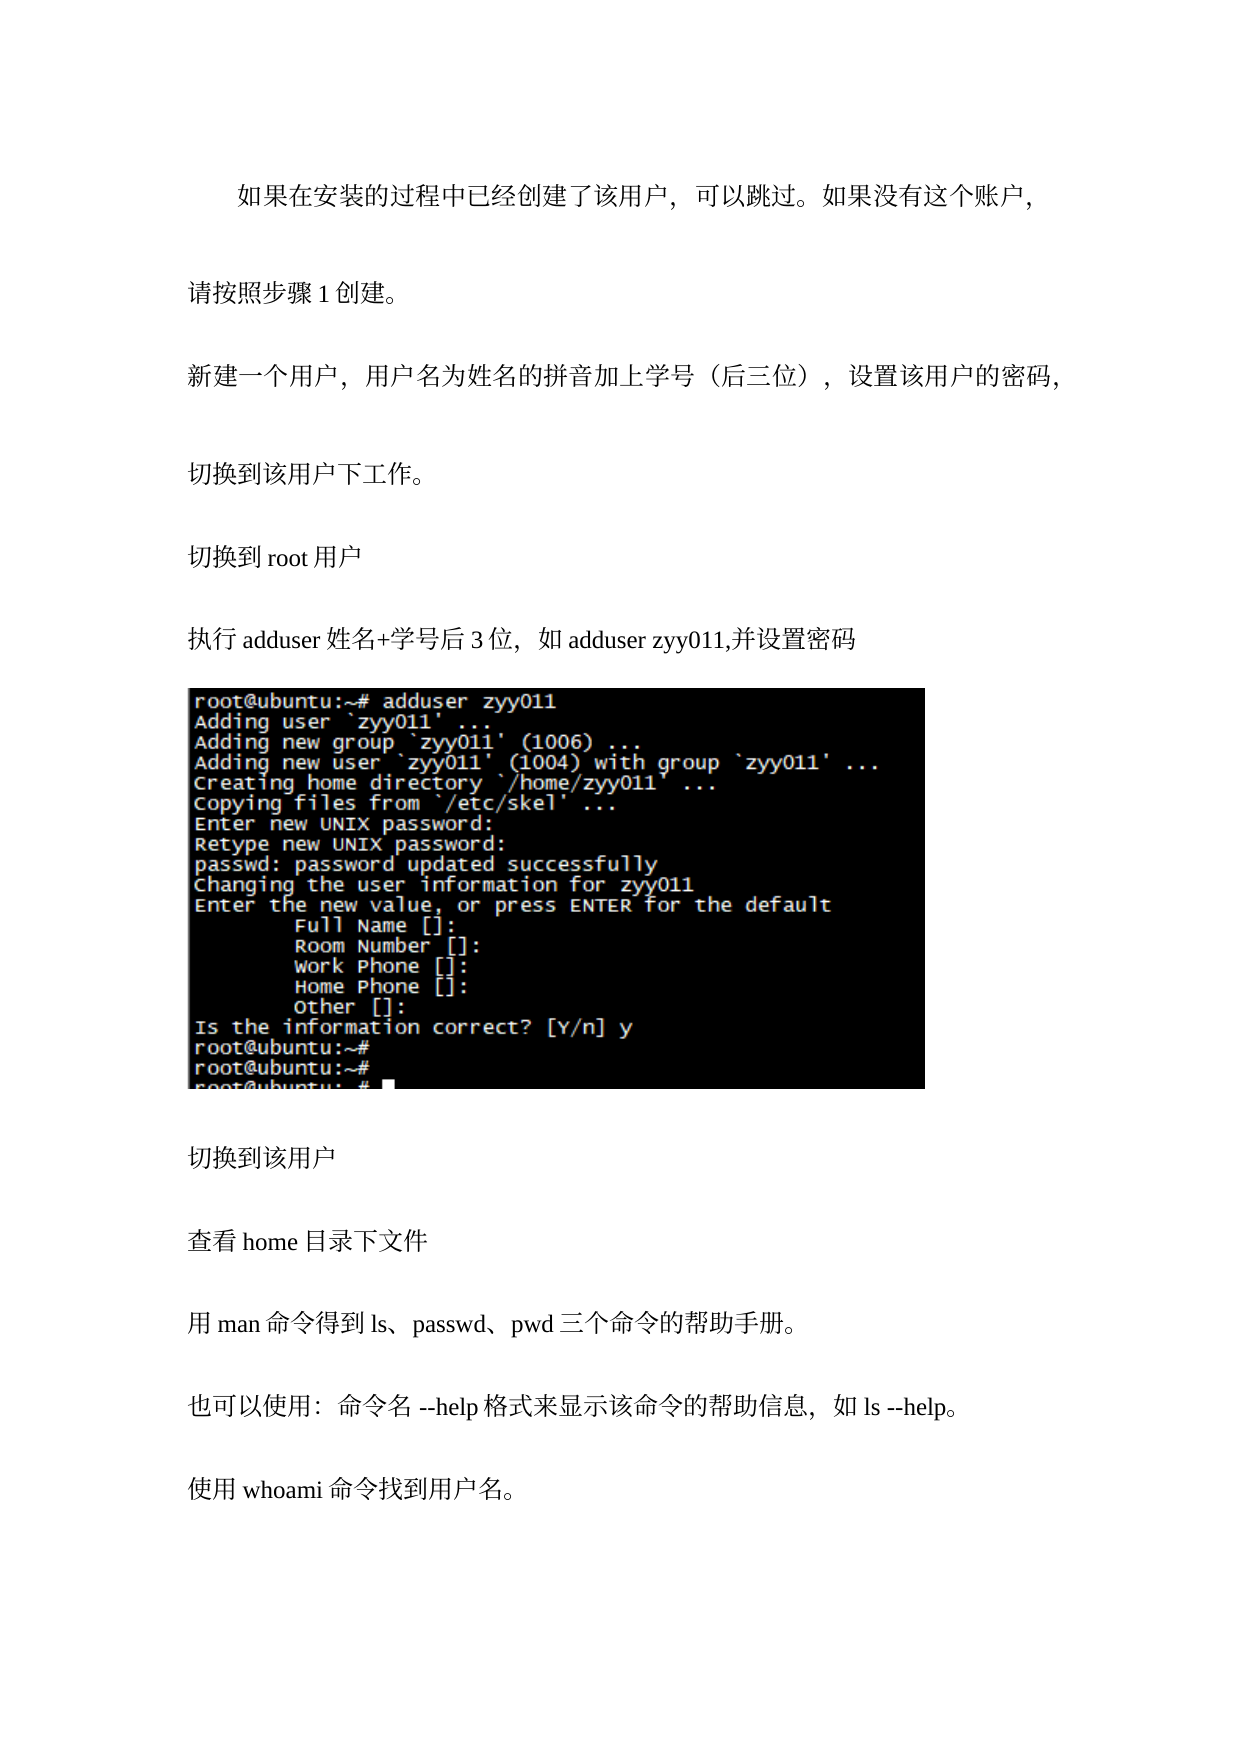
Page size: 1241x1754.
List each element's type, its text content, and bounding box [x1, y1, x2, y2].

text 切换到root用户 [187, 523, 1053, 588]
text 新建一个用户，用户名为姓名的拼音加上学号（后三位），设置该用户的密码，切换到该用户下工作。 [187, 342, 1053, 505]
text 用man命令得到ls、passwd、pwd三个命令的帮助手册。 [187, 1289, 1053, 1354]
picture [187, 688, 925, 1089]
text 使用whoami命令找到用户名。 [187, 1455, 1053, 1520]
text 执行adduser 姓名+学号后3位，如adduser zyy011,并设置密码 [187, 606, 1053, 671]
text 查看home目录下文件 [187, 1207, 1053, 1272]
text 如果在安装的过程中已经创建了该用户，可以跳过。如果没有这个账户，请按照步骤1创建。 [187, 162, 1053, 324]
text 也可以使用：命令名 --help格式来显示该命令的帮助信息，如ls --help。 [187, 1372, 1053, 1437]
text 切换到该用户 [187, 1124, 1053, 1189]
